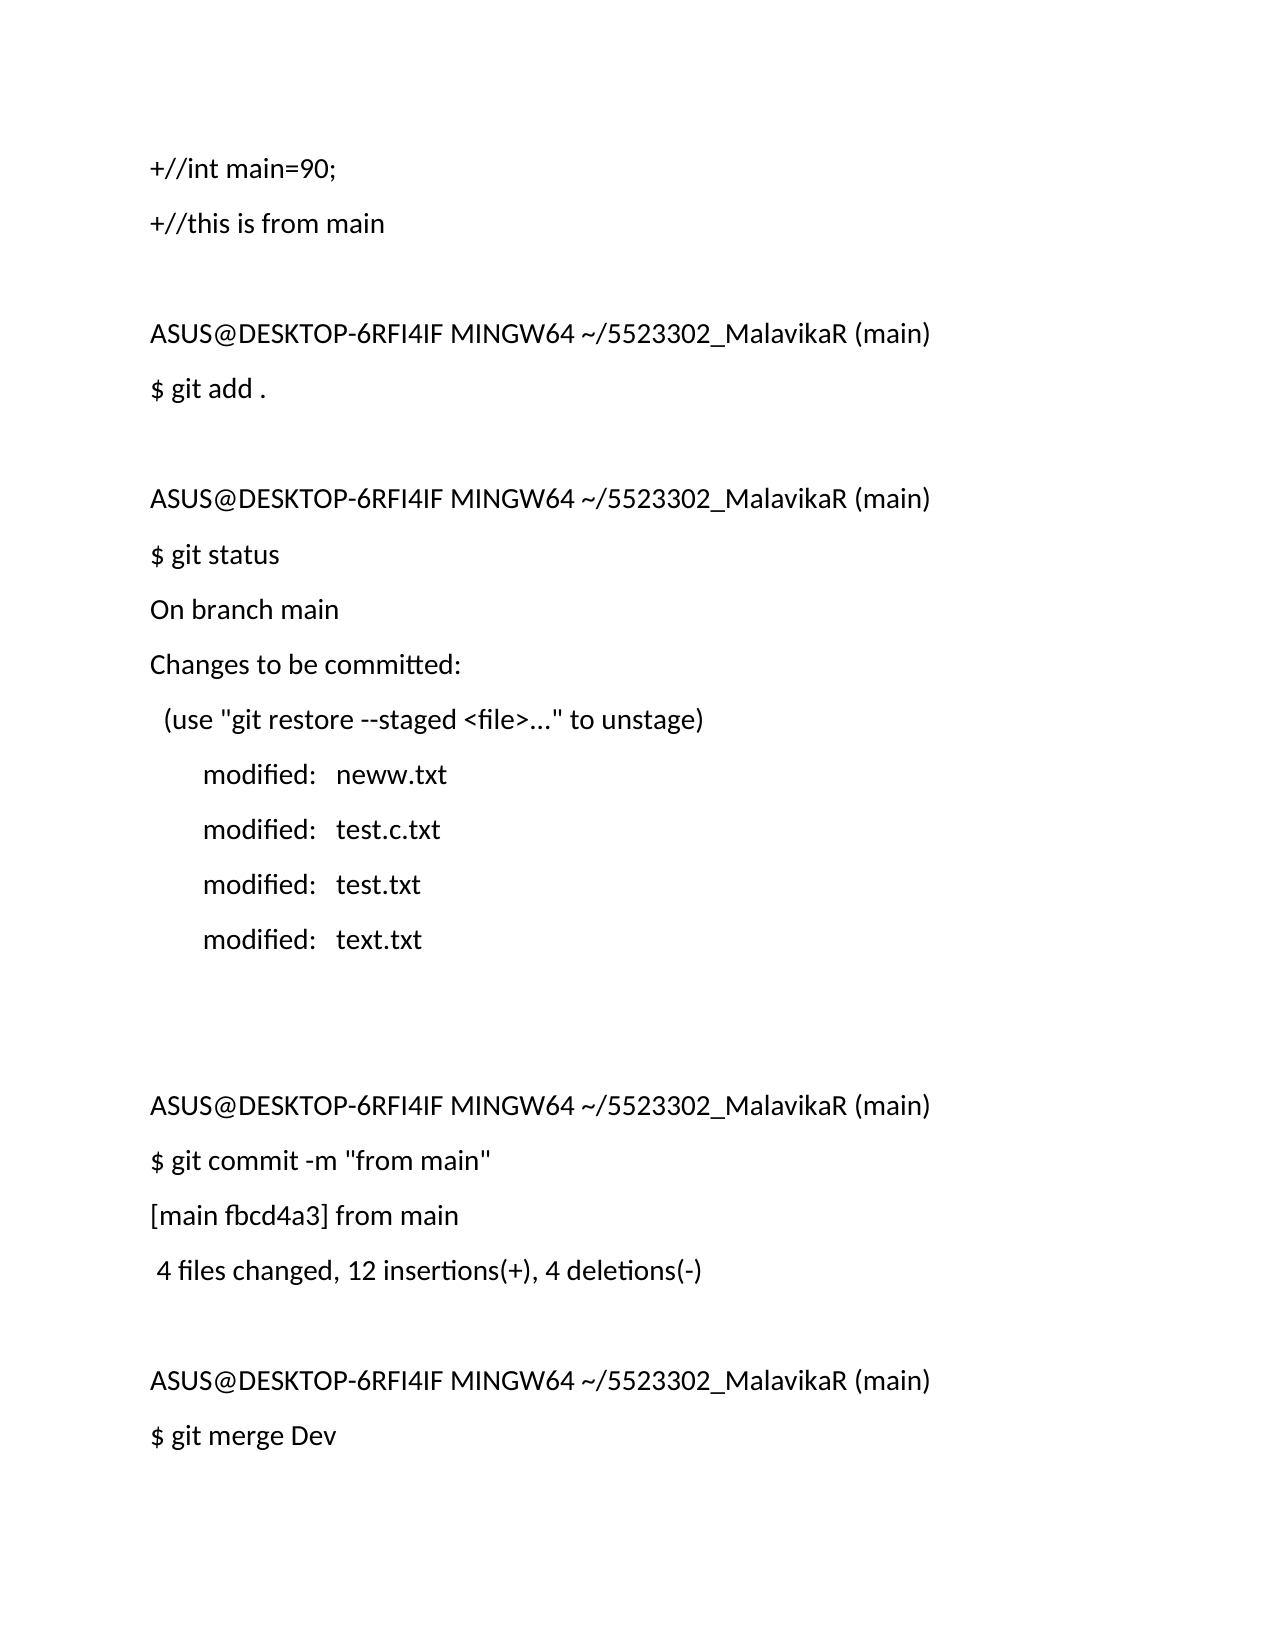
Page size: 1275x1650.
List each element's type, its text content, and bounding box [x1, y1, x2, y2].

text modified: text.txt [150, 921, 1125, 957]
text $ git merge Dev [150, 1417, 1125, 1453]
text ASUS@DESKTOP-6RFI4IF MINGW64 ~/5523302_MalavikaR (main) [150, 481, 1125, 516]
text $ git add . [150, 370, 1125, 406]
text ASUS@DESKTOP-6RFI4IF MINGW64 ~/5523302_MalavikaR (main) [150, 1362, 1125, 1398]
text 4 files changed, 12 insertions(+), 4 deletions(-) [150, 1252, 1125, 1288]
text ASUS@DESKTOP-6RFI4IF MINGW64 ~/5523302_MalavikaR (main) [150, 1087, 1125, 1122]
text ASUS@DESKTOP-6RFI4IF MINGW64 ~/5523302_MalavikaR (main) [150, 315, 1125, 351]
text modified: test.c.txt [150, 811, 1125, 847]
text +//int main=90; [150, 150, 1125, 186]
text +//this is from main [150, 205, 1125, 241]
text $ git status [150, 536, 1125, 571]
text (use "git restore --staged <file>..." to unstage) [150, 701, 1125, 737]
text modified: test.txt [150, 866, 1125, 902]
text [main fbcd4a3] from main [150, 1197, 1125, 1233]
text Changes to be committed: [150, 646, 1125, 682]
text modified: neww.txt [150, 756, 1125, 792]
text On branch main [150, 591, 1125, 626]
text $ git commit -m "from main" [150, 1142, 1125, 1177]
